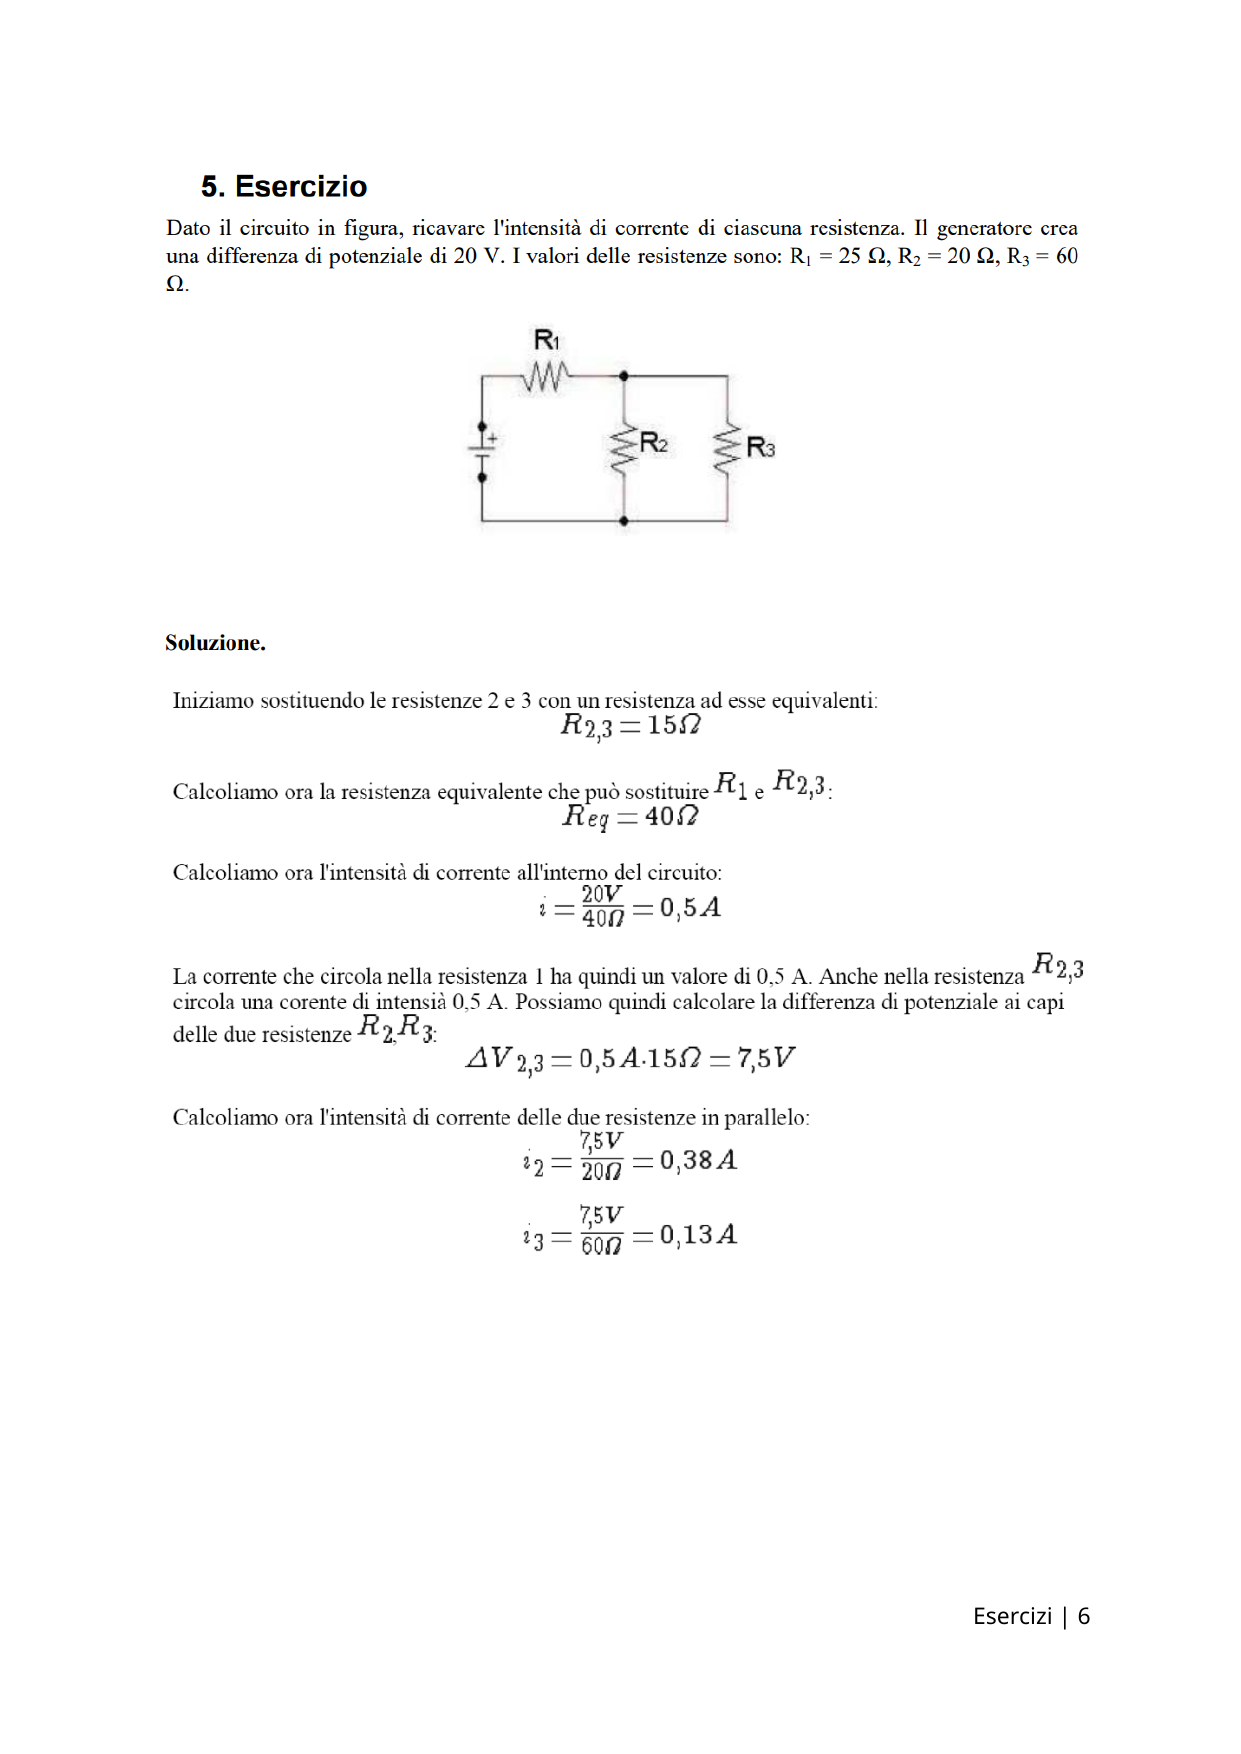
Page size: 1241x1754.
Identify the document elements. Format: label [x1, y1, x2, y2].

picture [150, 620, 1091, 1299]
picture [150, 166, 1091, 551]
